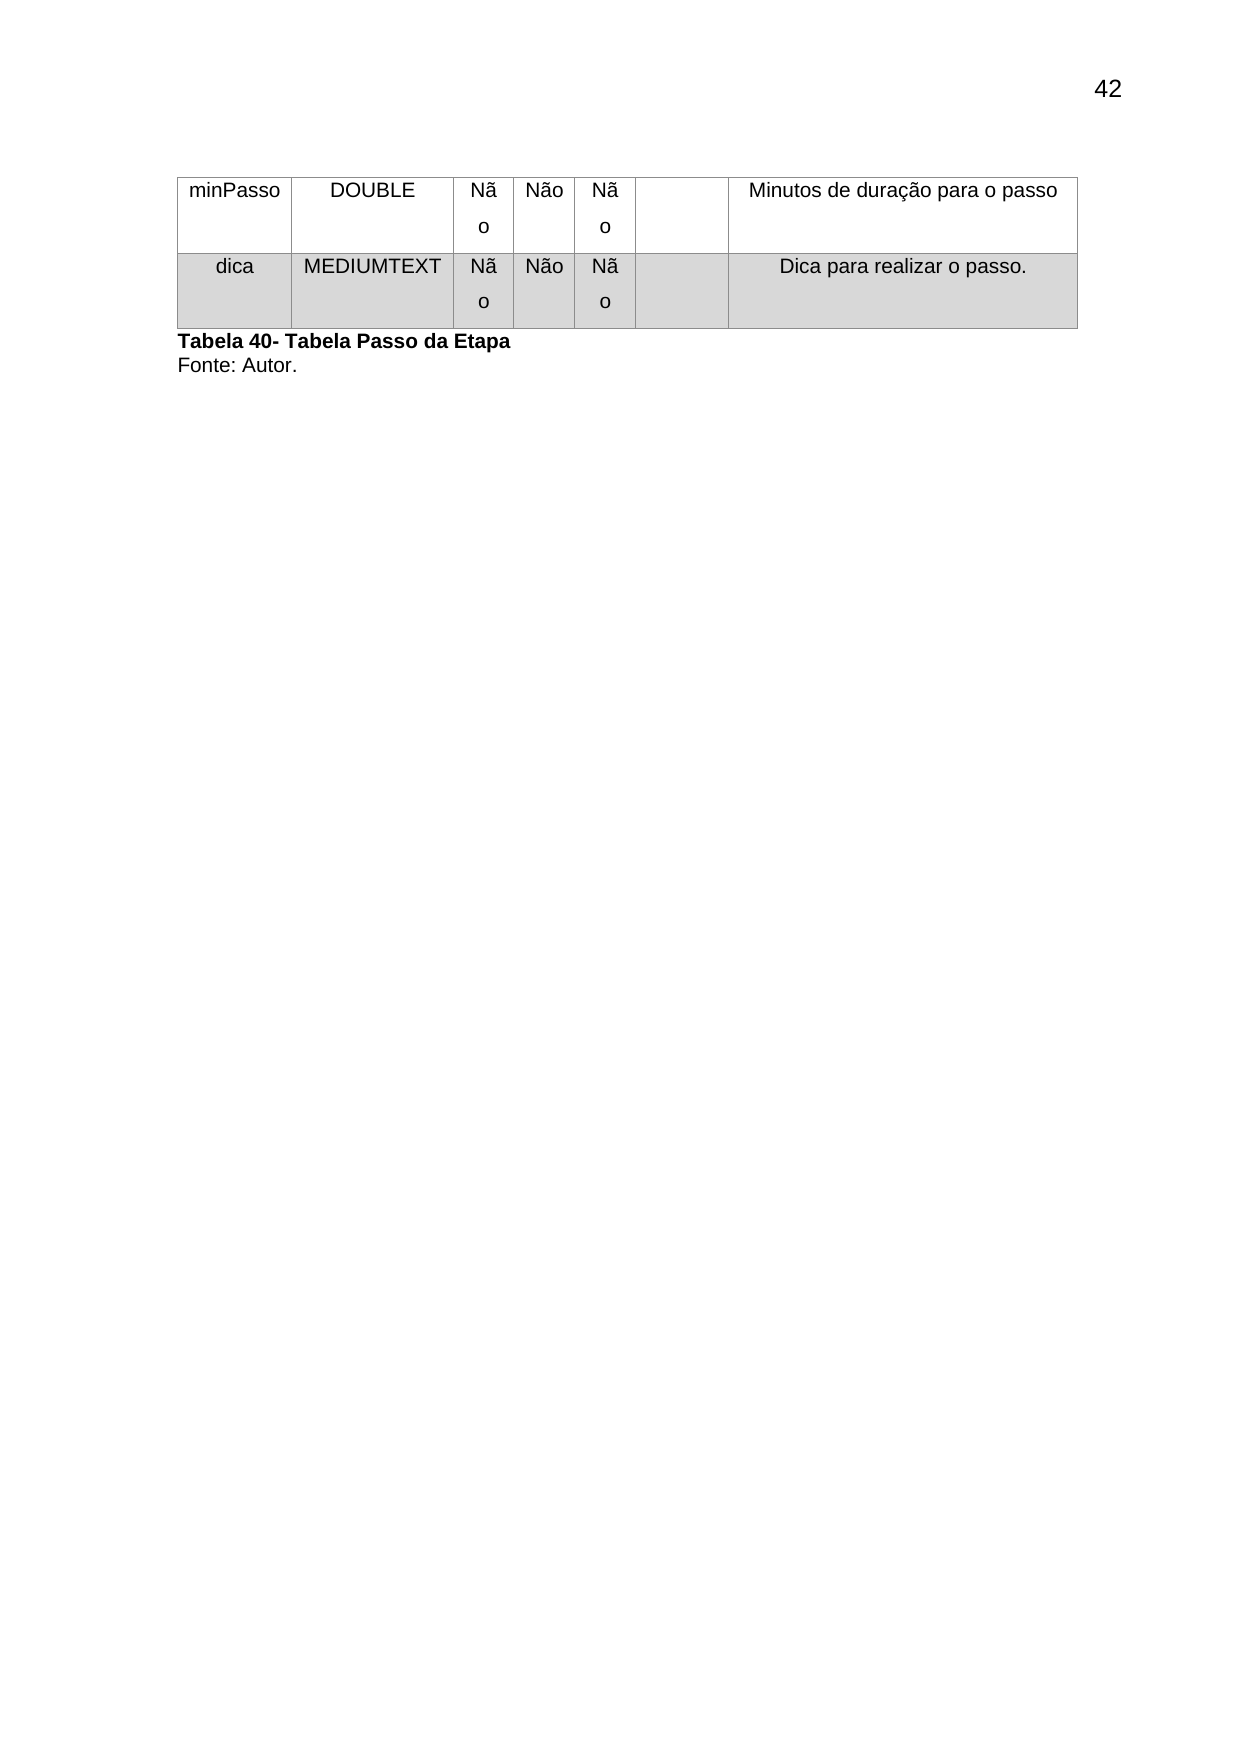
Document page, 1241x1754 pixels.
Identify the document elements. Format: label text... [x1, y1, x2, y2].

table_cell Não [514, 178, 574, 252]
table_cell Dica para realizar o passo. [729, 254, 1077, 328]
text Fonte: Autor. [177, 353, 1122, 377]
table_cell [636, 254, 728, 328]
table_cell minPasso [178, 178, 291, 252]
table_cell Minutos de duração para o passo [729, 178, 1077, 252]
table_cell Não [575, 178, 635, 252]
table_cell MEDIUMTEXT [292, 254, 453, 328]
table_cell Não [454, 254, 513, 328]
table_cell Não [454, 178, 513, 252]
table_cell DOUBLE [292, 178, 453, 252]
table_cell dica [178, 254, 291, 328]
table_cell Não [575, 254, 635, 328]
table_cell Não [514, 254, 574, 328]
table_cell [636, 178, 728, 252]
